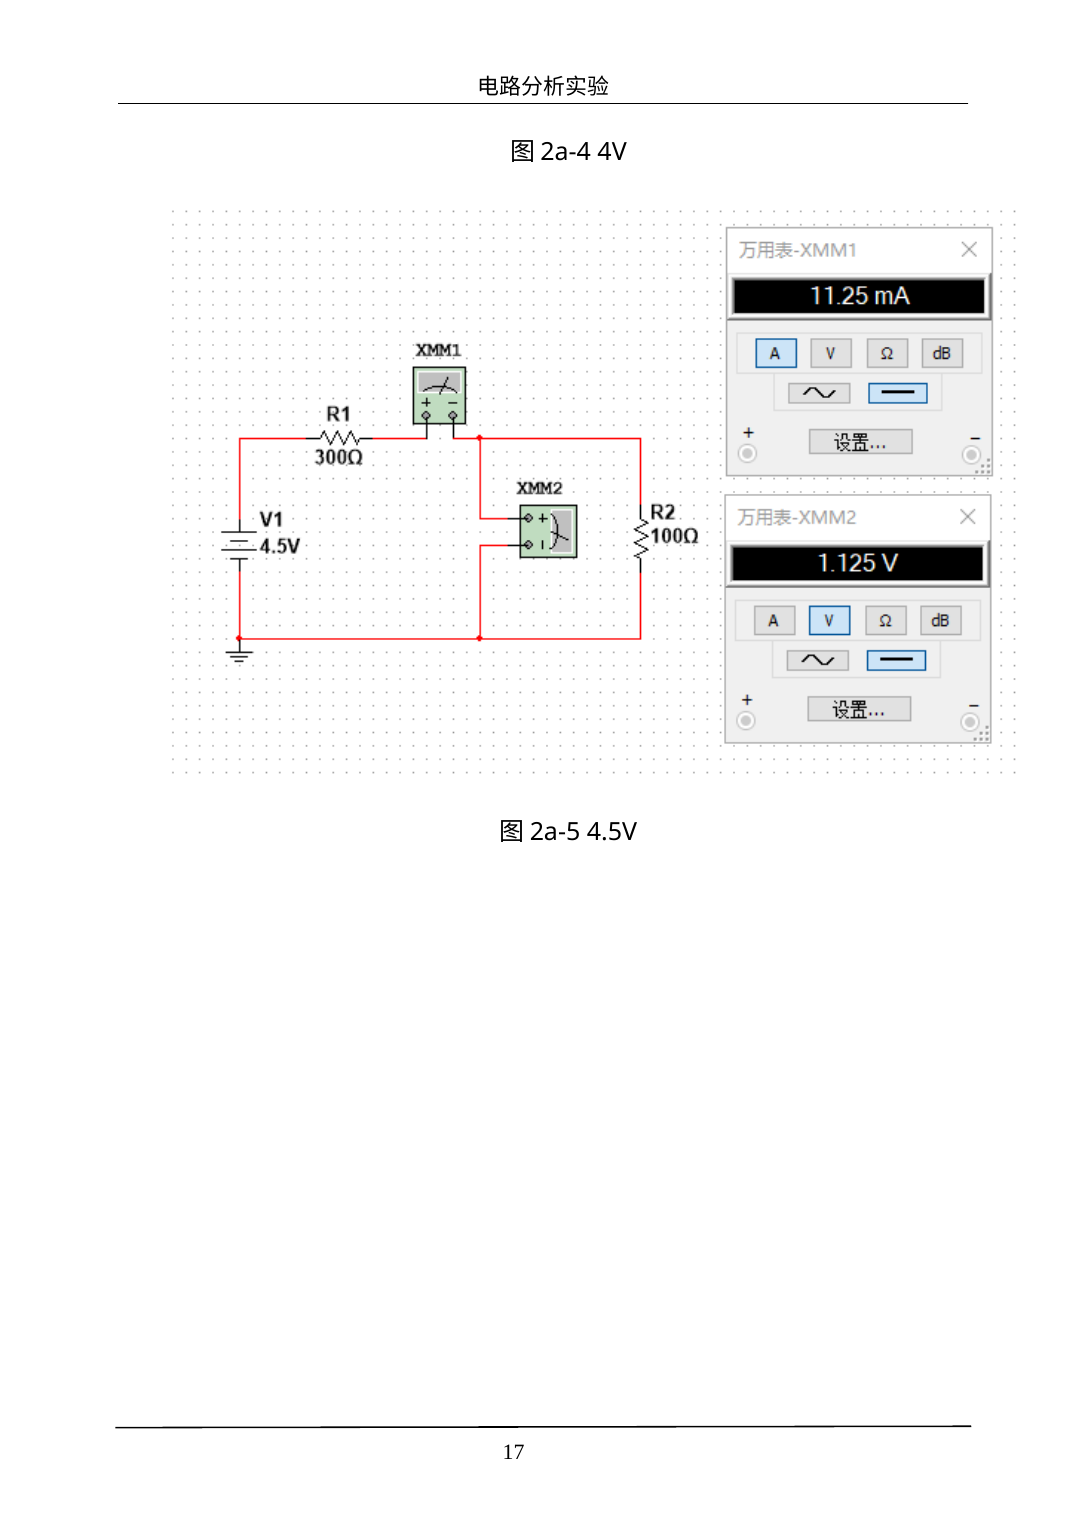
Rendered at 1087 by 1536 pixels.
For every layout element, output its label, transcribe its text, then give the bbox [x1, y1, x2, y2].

text 图2a-5 4.5V [118, 797, 968, 862]
text 图2a-4 4V [118, 117, 968, 182]
picture [168, 199, 1017, 781]
